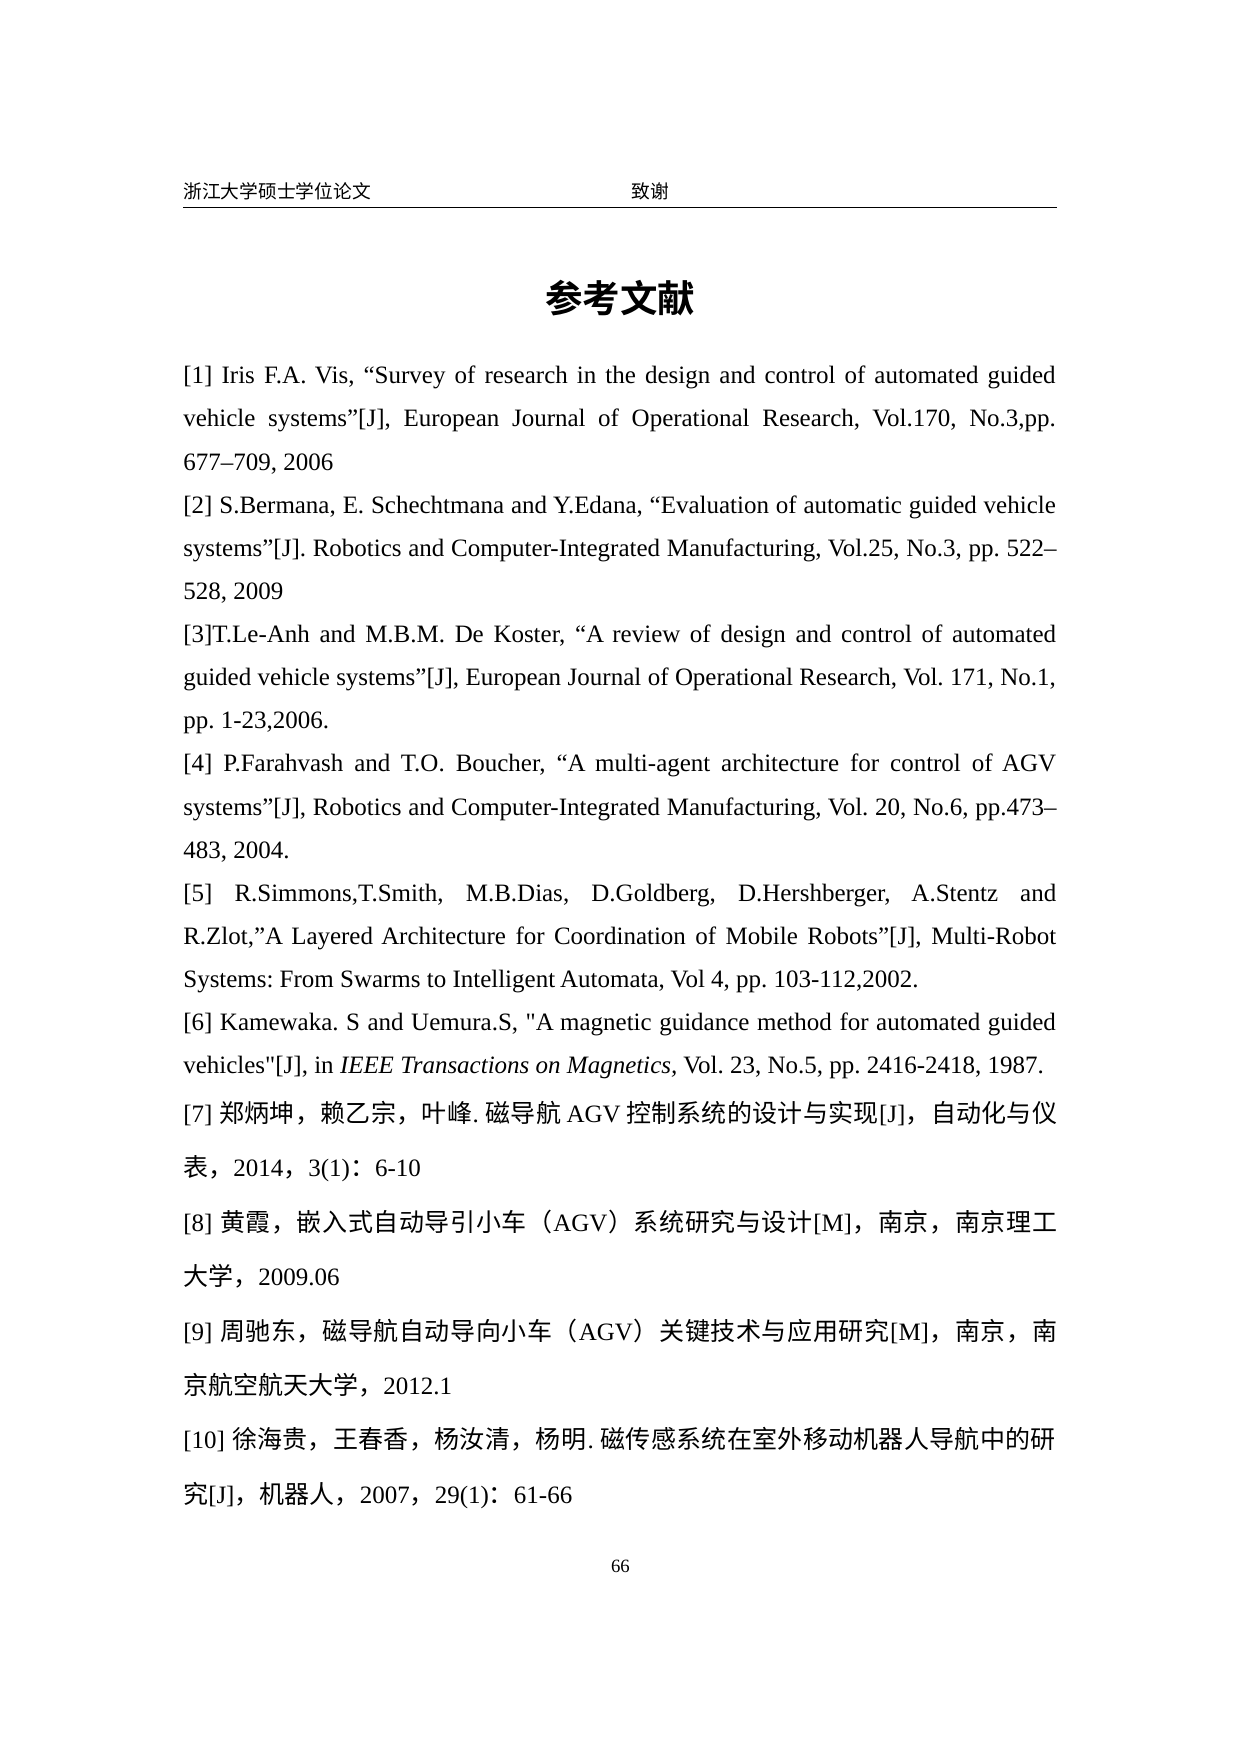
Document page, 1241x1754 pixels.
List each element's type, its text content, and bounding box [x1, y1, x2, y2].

text [4] P.Farahvash and T.O. Boucher, “A multi-agent architecture for control of AGV systems”[J], Robotics and Computer-Integrated Manufacturing, Vol. 20, No.6, pp.473–483, 2004. [183, 748, 1057, 863]
text [2] S.Bermana, E. Schechtmana and Y.Edana, “Evaluation of automatic guided vehicle systems”[J]. Robotics and Computer-Integrated Manufacturing, Vol.25, No.3, pp. 522–528, 2009 [183, 490, 1057, 605]
text [7] 郑炳坤，赖乙宗，叶峰. 磁导航AGV控制系统的设计与实现[J]，自动化与仪表，2014，3(1)：6-10 [183, 1093, 1057, 1184]
text [8] 黄霞，嵌入式自动导引小车（AGV）系统研究与设计[M]，南京，南京理工大学，2009.06 [183, 1202, 1057, 1293]
title 参考文献 [183, 268, 1057, 323]
text [10] 徐海贵，王春香，杨汝清，杨明. 磁传感系统在室外移动机器人导航中的研究[J]，机器人，2007，29(1)：61-66 [183, 1420, 1057, 1510]
text [1] Iris F.A. Vis, “Survey of research in the design and control of automated guided vehicle systems”[J], European Journal of Operational Research, Vol.170, No.3,pp. 677–709, 2006 [183, 360, 1057, 475]
text [9] 周驰东，磁导航自动导向小车（AGV）关键技术与应用研究[M]，南京，南京航空航天大学，2012.1 [183, 1311, 1057, 1402]
text [6] Kamewaka. S and Uemura.S, "A magnetic guidance method for automated guided vehicles"[J], in IEEE Transactions on Magnetics, Vol. 23, No.5, pp. 2416-2418, 1987. [183, 1007, 1057, 1079]
text [5] R.Simmons,T.Smith, M.B.Dias, D.Goldberg, D.Hershberger, A.Stentz and R.Zlot,”A Layered Architecture for Coordination of Mobile Robots”[J], Multi-Robot Systems: From Swarms to Intelligent Automata, Vol 4, pp. 103-112,2002. [183, 878, 1057, 993]
text [3]T.Le-Anh and M.B.M. De Koster, “A review of design and control of automated guided vehicle systems”[J], European Journal of Operational Research, Vol. 171, No.1, pp. 1-23,2006. [183, 619, 1057, 734]
